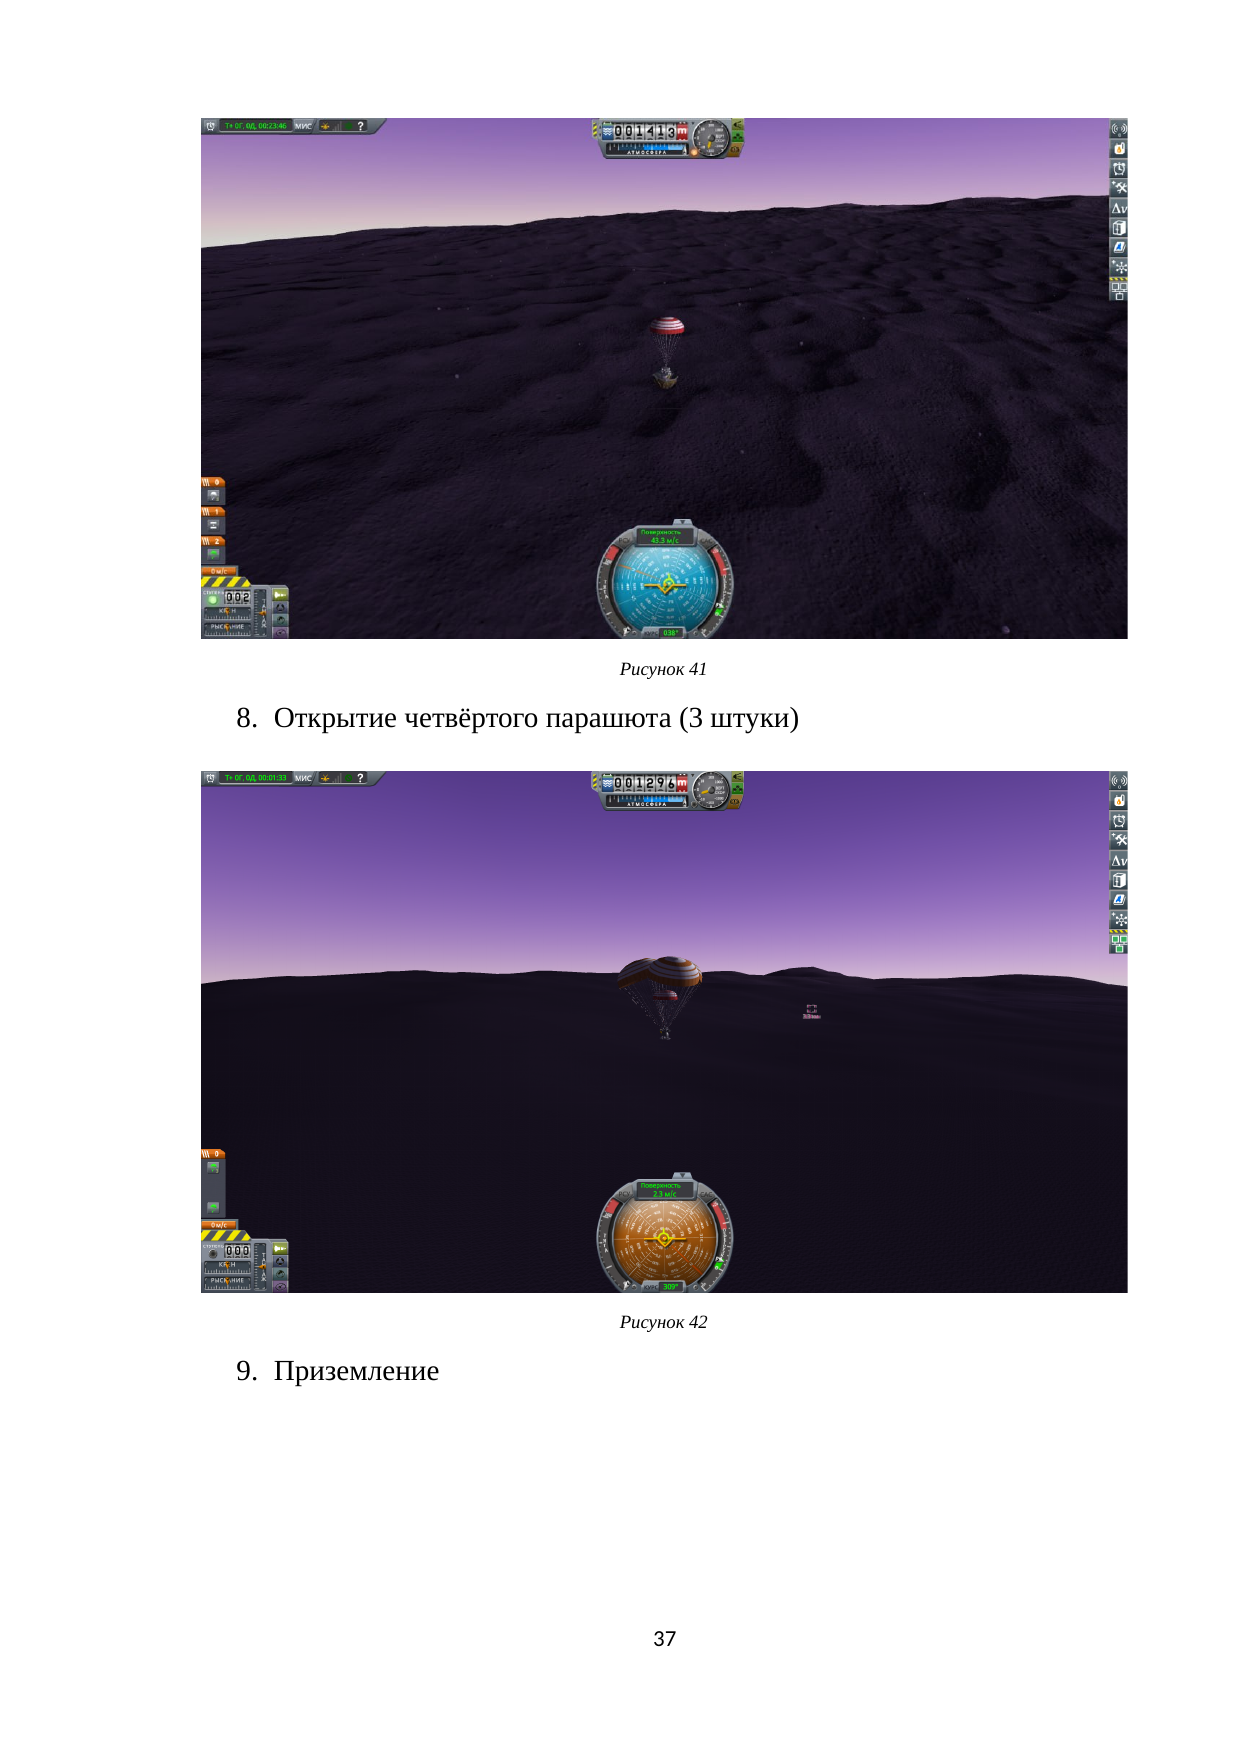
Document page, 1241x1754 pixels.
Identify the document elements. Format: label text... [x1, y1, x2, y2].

picture [201, 771, 1128, 1293]
picture [201, 118, 1128, 639]
list Приземление [236, 1353, 1152, 1387]
list Открытие четвёртого парашюта (3 штуки) [236, 700, 1152, 733]
text Рисунок 41 [177, 657, 1152, 679]
text Рисунок 42 [177, 1311, 1152, 1333]
